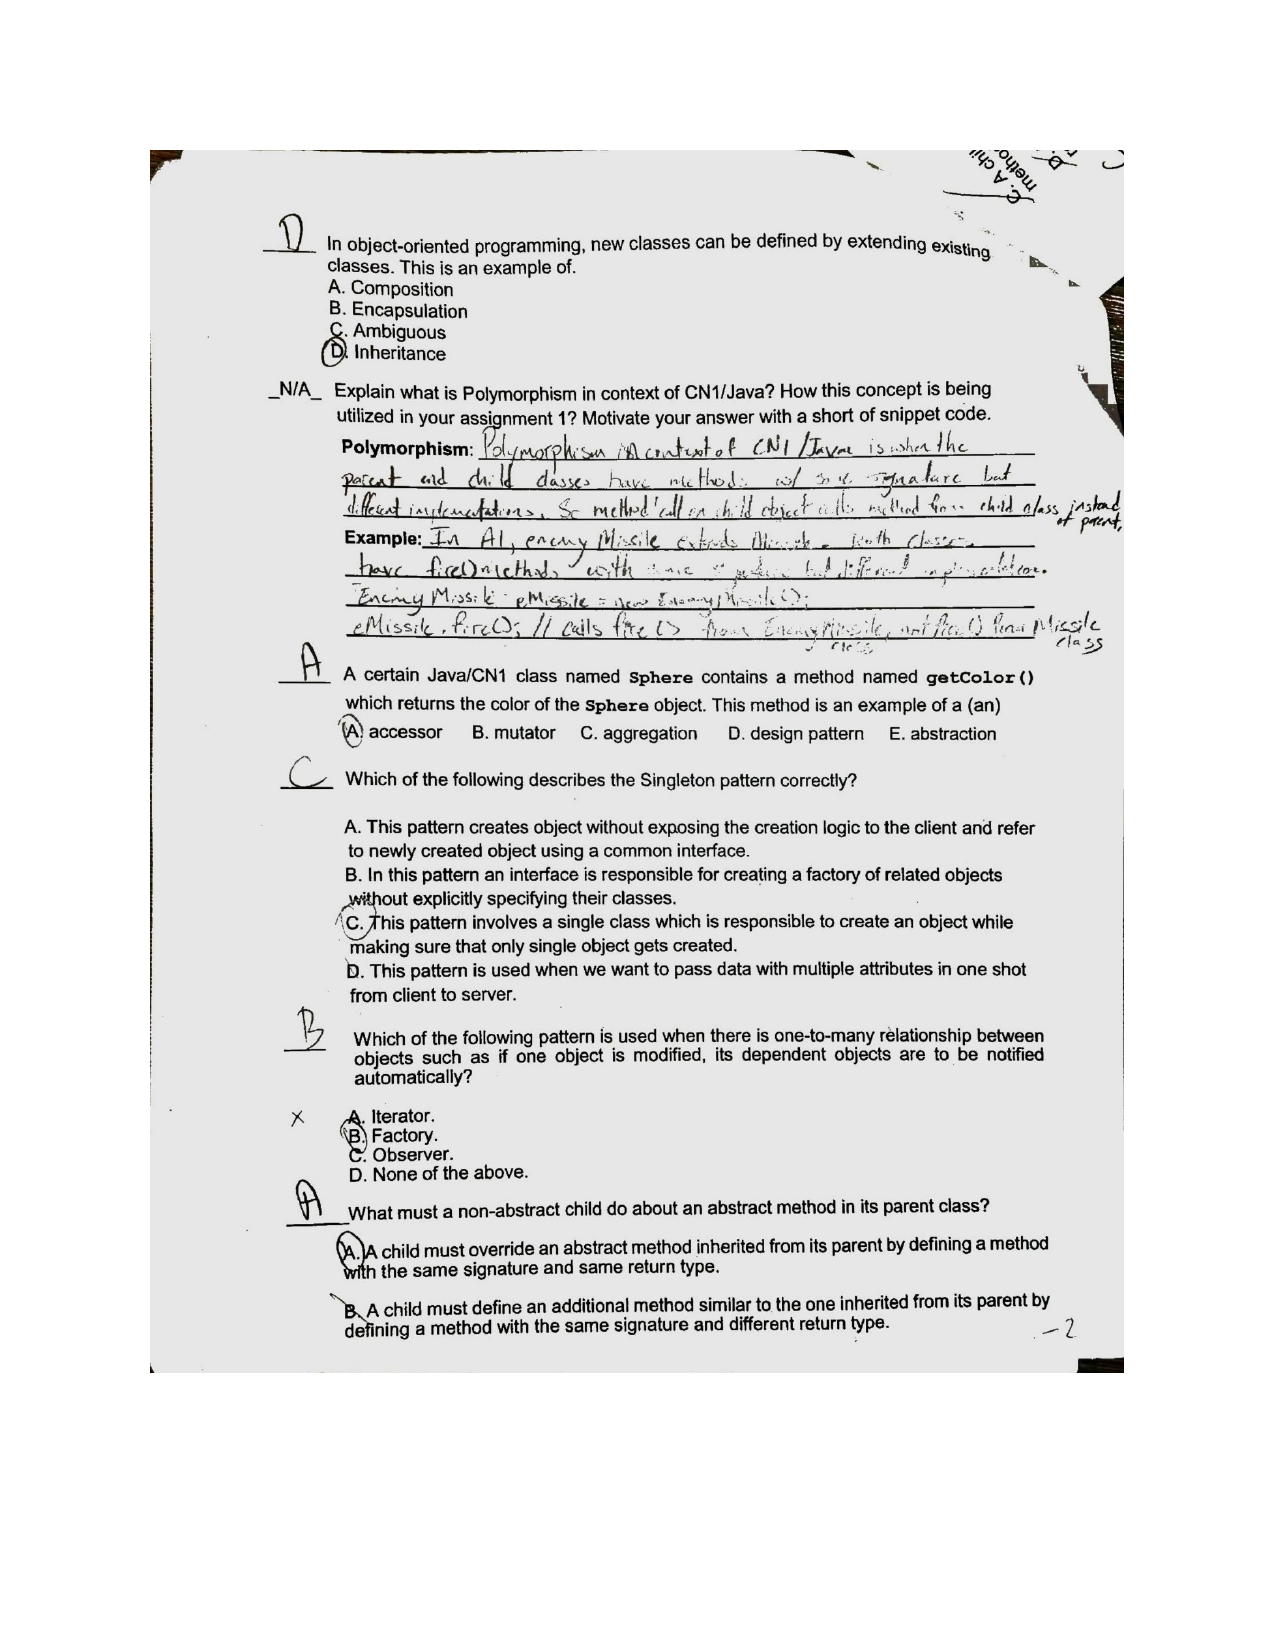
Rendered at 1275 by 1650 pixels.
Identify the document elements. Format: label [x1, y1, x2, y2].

picture [150, 150, 1124, 1373]
